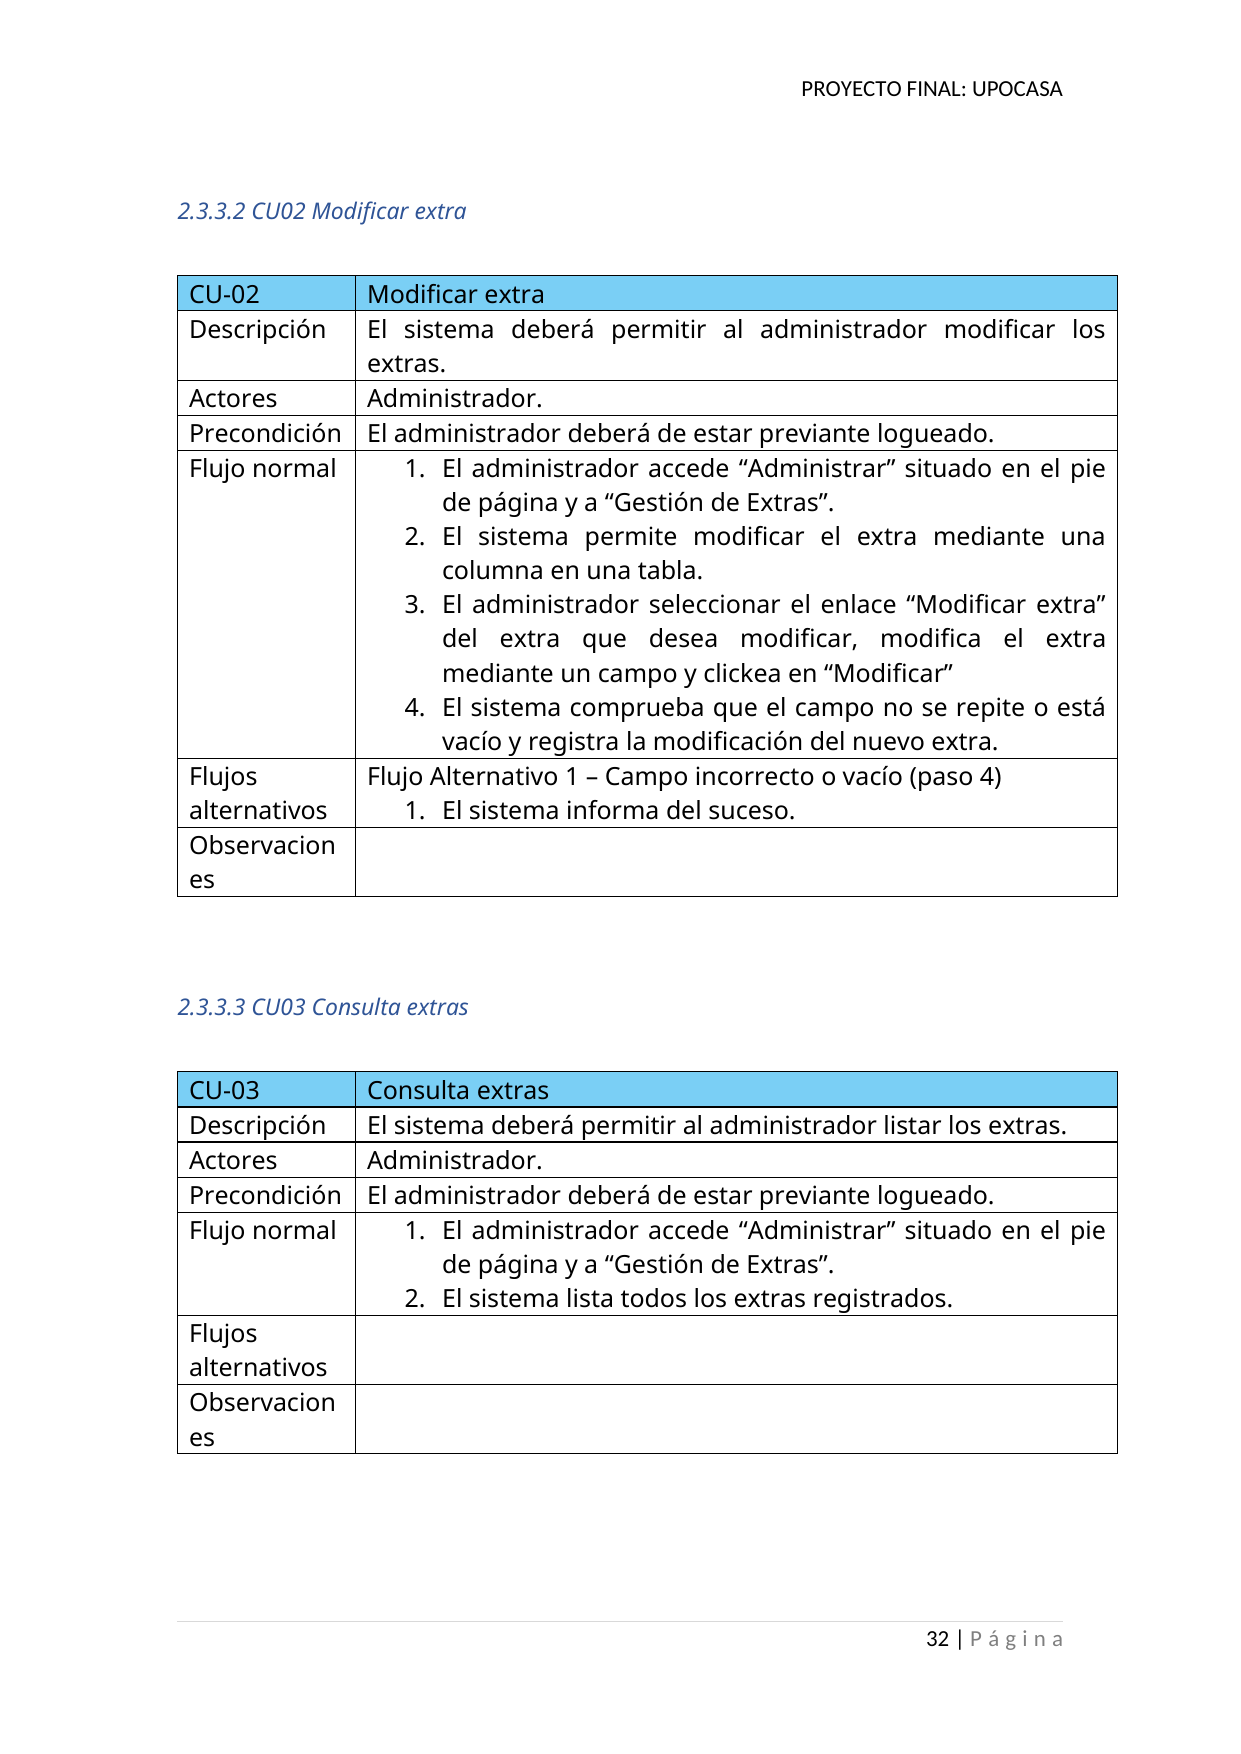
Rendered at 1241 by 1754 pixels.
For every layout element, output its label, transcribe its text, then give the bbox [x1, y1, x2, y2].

table_cell Observaciones [178, 828, 355, 896]
subtitle 2.3.3.2 CU02 Modificar extra [177, 194, 1063, 226]
table_cell [356, 828, 1117, 896]
table_cell Flujo Alternativo 1 – Campo incorrecto o vacío (paso 4) El sistema informa del suceso. [356, 759, 1117, 827]
table_cell Precondición [178, 1178, 355, 1212]
table_cell Flujo normal [178, 451, 355, 757]
table_cell El sistema deberá permitir al administrador listar los extras. [356, 1108, 1117, 1141]
table_header CU-03 [178, 1072, 355, 1106]
subtitle 2.3.3.3 CU03 Consulta extras [177, 991, 1063, 1022]
table_cell Flujo normal [178, 1213, 355, 1315]
table_cell [356, 1385, 1117, 1453]
table_cell Administrador. [356, 381, 1117, 415]
table_cell El administrador accede “Administrar” situado en el pie de página y a “Gestión de Extras”. El sistema permite modificar el extra mediante una columna en una tabla. El administrador seleccionar el enlace “Modificar extra” del extra que desea modificar, modifica el extra mediante un campo y clickea en “Modificar” El sistema comprueba que el campo no se repite o está vacío y registra la modificación del nuevo extra. [356, 451, 1117, 757]
table_cell Precondición [178, 416, 355, 450]
table_cell Administrador. [356, 1143, 1117, 1177]
table_header Modificar extra [356, 276, 1117, 310]
table_cell [356, 1316, 1117, 1384]
table_header CU-02 [178, 276, 355, 310]
table_cell Actores [178, 381, 355, 415]
table_cell Actores [178, 1143, 355, 1177]
table_header Consulta extras [356, 1072, 1117, 1106]
table_cell El sistema deberá permitir al administrador modificar los extras. [356, 311, 1117, 379]
table_cell Descripción [178, 311, 355, 379]
table_cell El administrador deberá de estar previante logueado. [356, 416, 1117, 450]
table_cell Flujos alternativos [178, 759, 355, 827]
table_cell El administrador deberá de estar previante logueado. [356, 1178, 1117, 1212]
table_cell Descripción [178, 1108, 355, 1141]
table_cell Flujos alternativos [178, 1316, 355, 1384]
table_cell Observaciones [178, 1385, 355, 1453]
table_cell El administrador accede “Administrar” situado en el pie de página y a “Gestión de Extras”. El sistema lista todos los extras registrados. [356, 1213, 1117, 1315]
